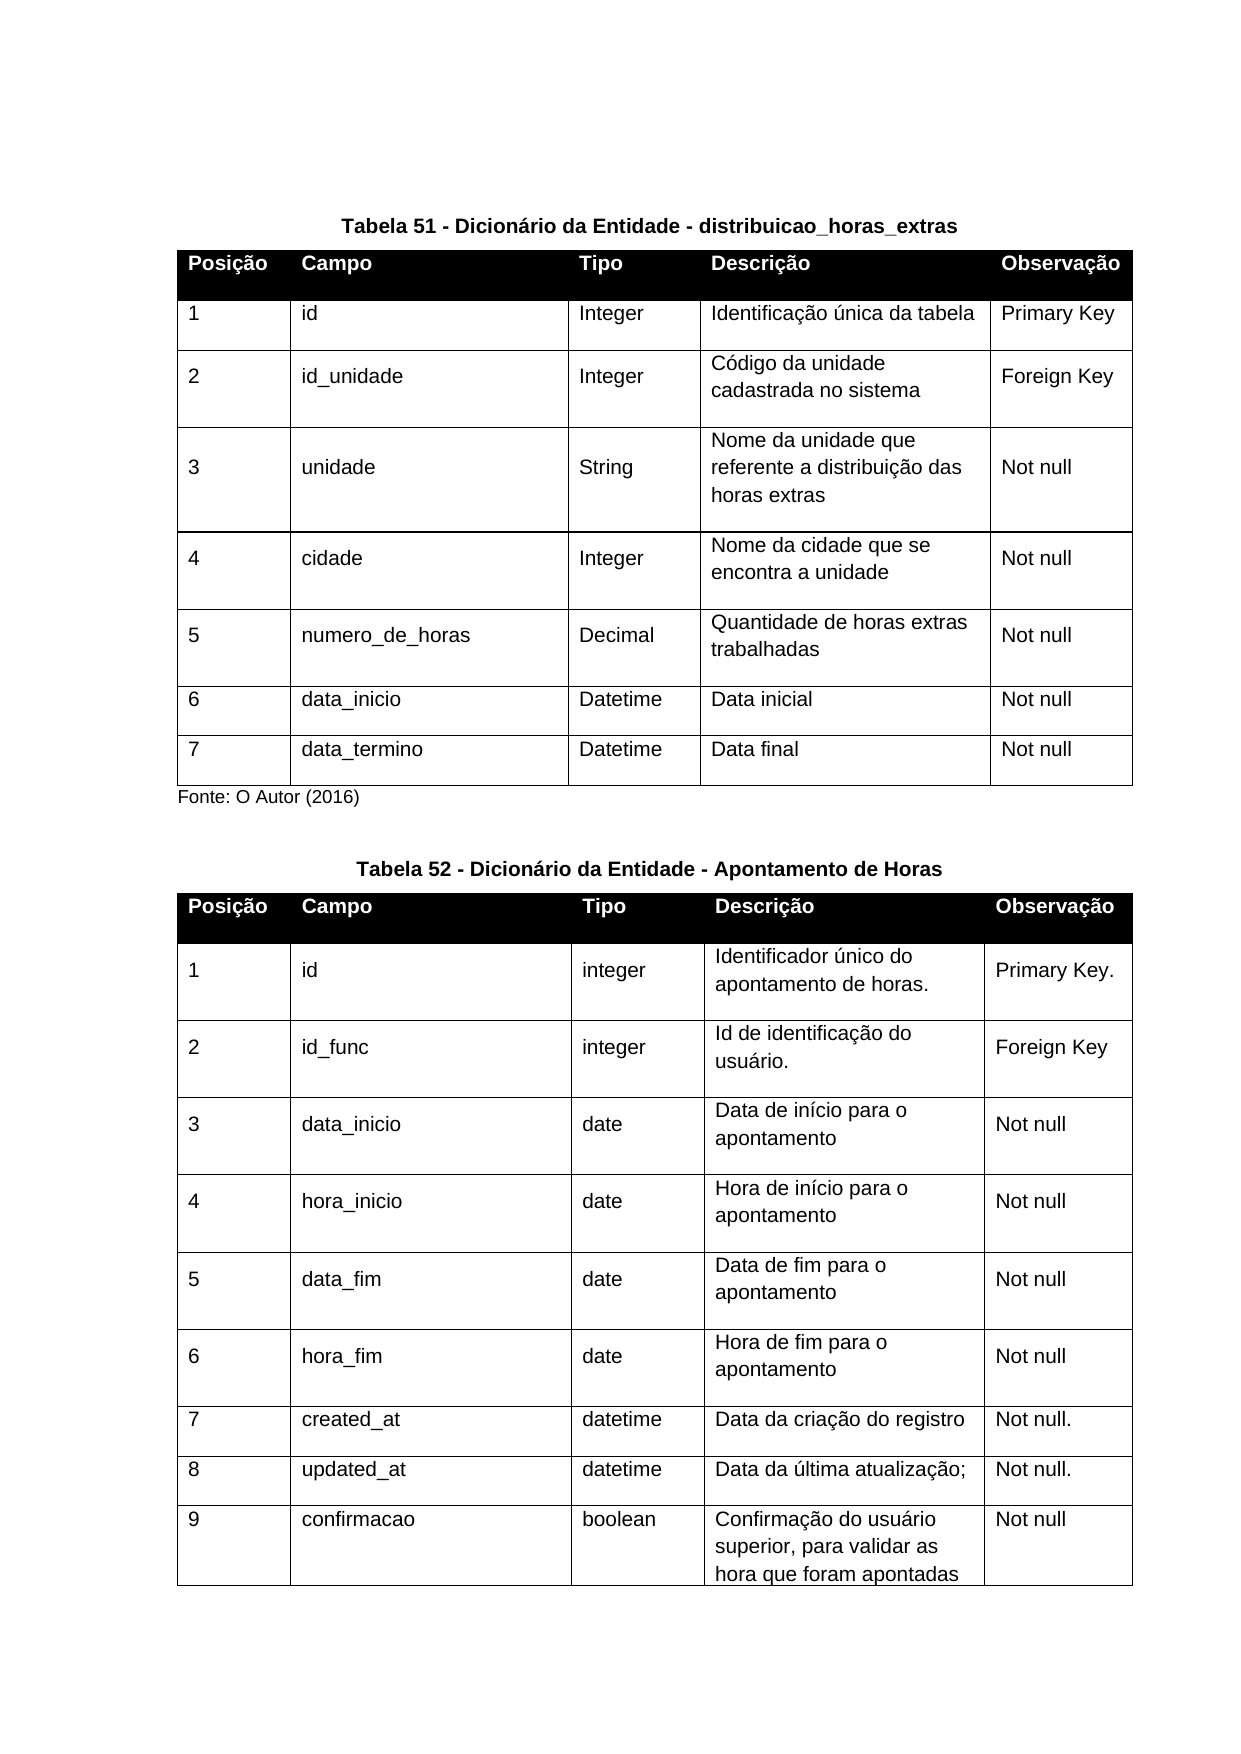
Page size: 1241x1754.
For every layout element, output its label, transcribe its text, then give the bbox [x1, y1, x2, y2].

table_cell unidade [291, 428, 568, 531]
table_cell 3 [178, 428, 290, 531]
table_cell Datetime [569, 687, 700, 735]
table_header Tipo [572, 894, 704, 943]
table_header Posição [178, 894, 290, 943]
table_header Posição [178, 251, 290, 300]
table_cell Data final [701, 736, 990, 785]
table_cell Datetime [569, 736, 700, 785]
table_cell Nome da cidade que se encontra a unidade [701, 533, 990, 608]
table_cell Primary Key [991, 301, 1132, 349]
table_cell Código da unidade cadastrada no sistema [701, 351, 990, 427]
table_cell Data inicial [701, 687, 990, 735]
table_cell Not null [991, 610, 1132, 686]
table_cell 2 [178, 351, 290, 427]
table_cell Not null [991, 428, 1132, 531]
table_cell Not null [991, 736, 1132, 785]
table_cell id [291, 301, 568, 349]
table_cell Id de identificação do usuário. [705, 1021, 984, 1097]
table_cell Integer [569, 301, 700, 349]
table_cell Integer [569, 351, 700, 427]
table_cell data_inicio [291, 1098, 571, 1174]
table_cell datetime [572, 1457, 704, 1505]
table_cell Hora de início para o apontamento [705, 1175, 984, 1252]
table_cell 4 [178, 533, 290, 608]
table_header Tipo [569, 251, 700, 300]
table_cell date [572, 1330, 704, 1406]
table_cell hora_fim [291, 1330, 571, 1406]
table_cell Integer [569, 533, 700, 608]
table_cell Identificador único do apontamento de horas. [705, 944, 984, 1020]
table_cell Not null. [985, 1457, 1132, 1505]
table_cell 6 [178, 1330, 290, 1406]
table_cell integer [572, 1021, 704, 1097]
table_cell Foreign Key [985, 1021, 1132, 1097]
table_cell Not null [991, 533, 1132, 608]
table_cell updated_at [291, 1457, 571, 1505]
table_cell 6 [178, 687, 290, 735]
table_cell integer [572, 944, 704, 1020]
table_cell Quantidade de horas extras trabalhadas [701, 610, 990, 686]
table_cell 5 [178, 610, 290, 686]
table_cell 1 [178, 301, 290, 349]
table_cell cidade [291, 533, 568, 608]
table_cell Nome da unidade que referente a distribuição das horas extras [701, 428, 990, 531]
table_cell Not null [985, 1253, 1132, 1329]
table_cell 4 [178, 1175, 290, 1252]
table_cell Foreign Key [991, 351, 1132, 427]
table_cell hora_inicio [291, 1175, 571, 1252]
table_cell Not null [985, 1098, 1132, 1174]
table_cell data_fim [291, 1253, 571, 1329]
table_cell Primary Key. [985, 944, 1132, 1020]
table_cell 7 [178, 1407, 290, 1456]
table_cell Decimal [569, 610, 700, 686]
table_cell id_func [291, 1021, 571, 1097]
table_header Descrição [701, 251, 990, 300]
table_header Campo [291, 894, 571, 943]
table_cell data_termino [291, 736, 568, 785]
table_cell boolean [572, 1506, 704, 1585]
table_cell Not null [985, 1175, 1132, 1252]
table_cell Not null. [985, 1407, 1132, 1456]
table_cell id_unidade [291, 351, 568, 427]
table_header Observação [991, 251, 1132, 300]
table_cell 1 [178, 944, 290, 1020]
table_cell 8 [178, 1457, 290, 1505]
table_cell Not null [985, 1330, 1132, 1406]
table_cell numero_de_horas [291, 610, 568, 686]
table_cell confirmacao [291, 1506, 571, 1585]
table_cell date [572, 1098, 704, 1174]
table_cell 2 [178, 1021, 290, 1097]
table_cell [705, 1506, 984, 1585]
table_header Descrição [705, 894, 984, 943]
table_cell Identificação única da tabela [701, 301, 990, 349]
table_cell Not null [985, 1506, 1132, 1585]
table_header Campo [291, 251, 568, 300]
table_cell 5 [178, 1253, 290, 1329]
text Fonte: O Autor (2016) [177, 786, 1157, 808]
table_cell created_at [291, 1407, 571, 1456]
table_cell Data da criação do registro [705, 1407, 984, 1456]
table_cell Data de fim para o apontamento [705, 1253, 984, 1329]
table_cell 9 [178, 1506, 290, 1585]
table_cell datetime [572, 1407, 704, 1456]
table_cell 3 [178, 1098, 290, 1174]
table_cell Data de início para o apontamento [705, 1098, 984, 1174]
table_cell id [291, 944, 571, 1020]
table_cell date [572, 1175, 704, 1252]
table_cell date [572, 1253, 704, 1329]
table_header Observação [985, 894, 1132, 943]
table_cell Hora de fim para o apontamento [705, 1330, 984, 1406]
table_cell Data da última atualização; [705, 1457, 984, 1505]
table_cell String [569, 428, 700, 531]
table_cell 7 [178, 736, 290, 785]
text Tabela 52 - Dicionário da Entidade - Apontamento de Horas [177, 857, 1122, 881]
text Tabela 51 - Dicionário da Entidade - distribuicao_horas_extras [177, 214, 1122, 238]
table_cell Not null [991, 687, 1132, 735]
table_cell data_inicio [291, 687, 568, 735]
